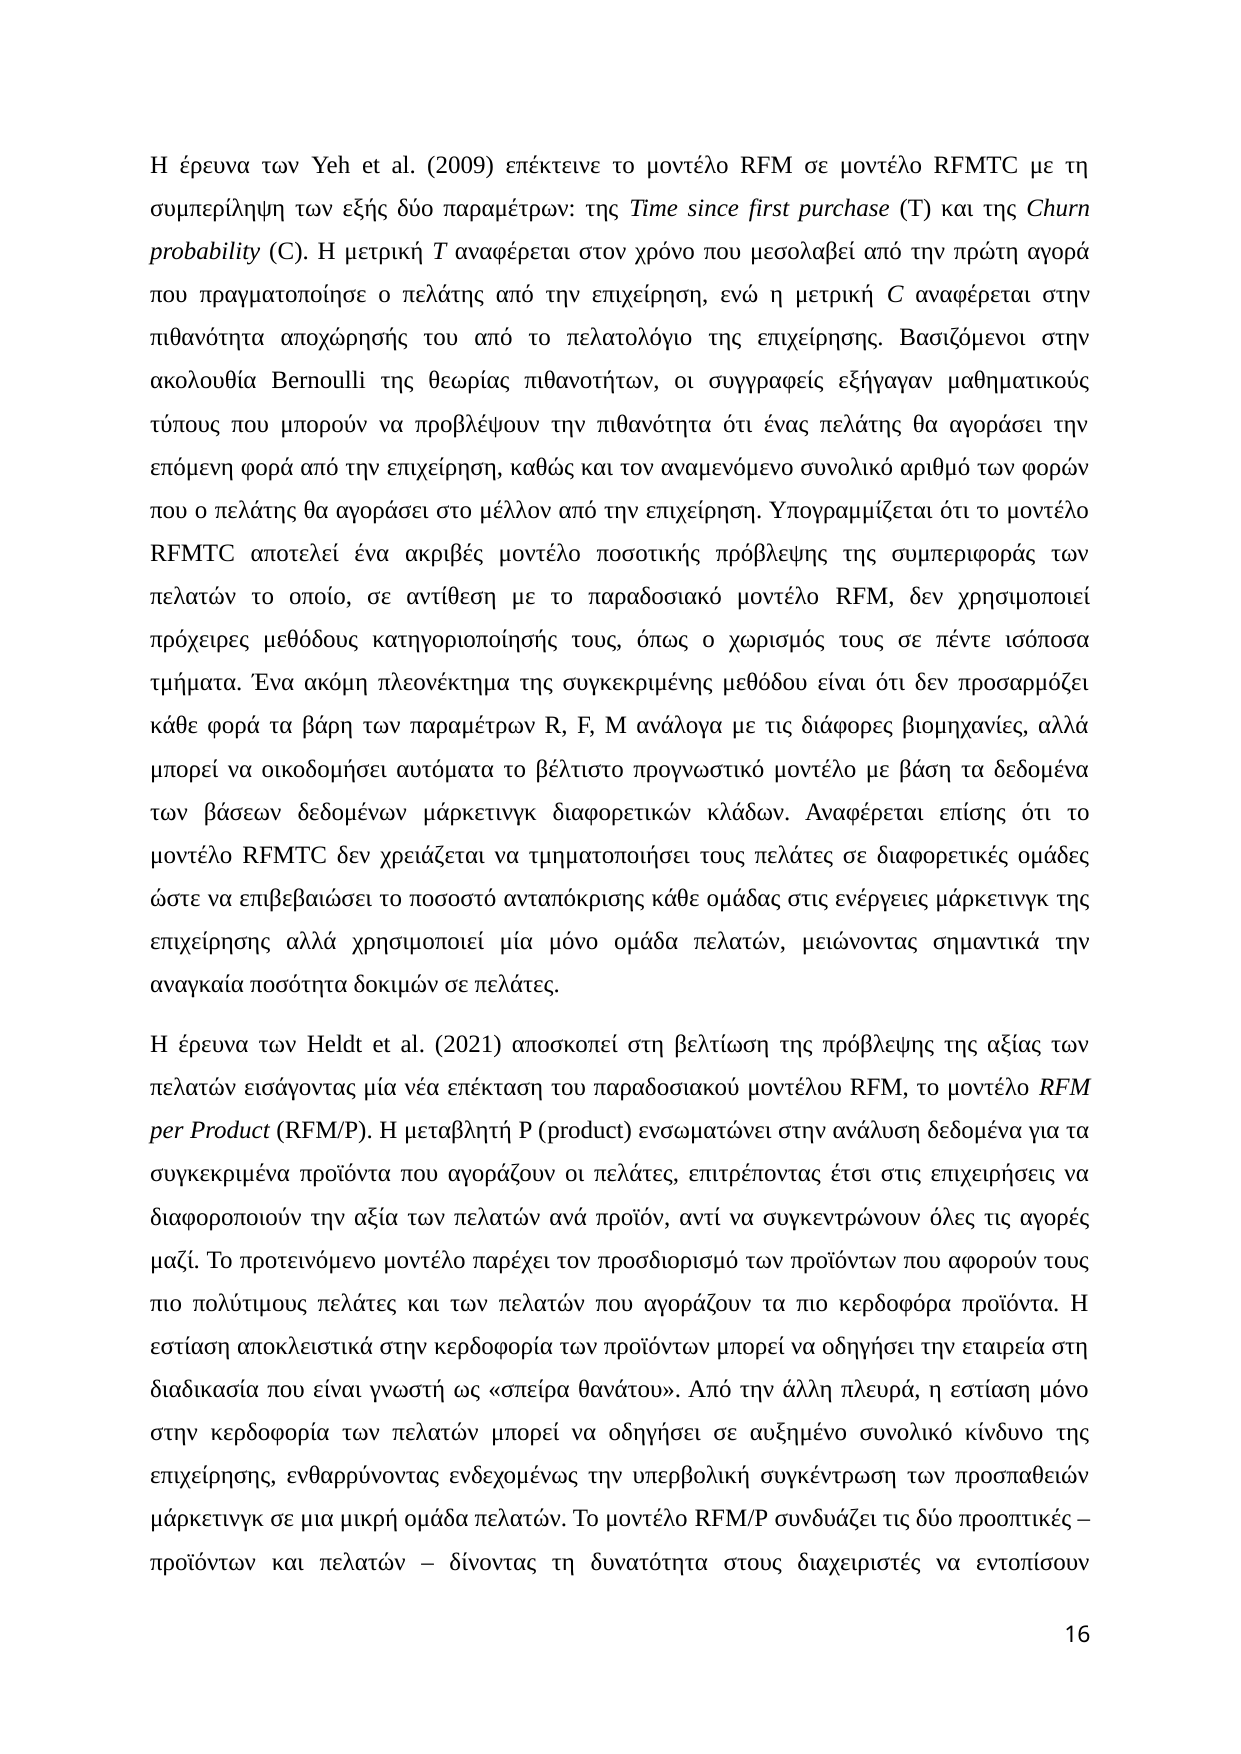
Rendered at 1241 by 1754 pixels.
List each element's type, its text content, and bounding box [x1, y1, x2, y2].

text Η έρευνα των Yeh et al. (2009) επέκτεινε το μοντέλο RFM σε μοντέλο RFMTC με τη συμπερίληψη των εξής δύο παραμέτρων: της Time since first purchase (Τ) και της Churn probability (C). Η μετρική T αναφέρεται στον χρόνο που μεσολαβεί από την πρώτη αγορά που πραγματοποίησε ο πελάτης από την επιχείρηση, ενώ η μετρική C αναφέρεται στην πιθανότητα αποχώρησής του από το πελατολόγιο της επιχείρησης. Βασιζόμενοι στην ακολουθία Bernoulli της θεωρίας πιθανοτήτων, οι συγγραφείς εξήγαγαν μαθηματικούς τύπους που μπορούν να προβλέψουν την πιθανότητα ότι ένας πελάτης θα αγοράσει την επόμενη φορά από την επιχείρηση, καθώς και τον αναμενόμενο συνολικό αριθμό των φορών που ο πελάτης θα αγοράσει στο μέλλον από την επιχείρηση. Υπογραμμίζεται ότι το μοντέλο RFMTC αποτελεί ένα ακριβές μοντέλο ποσοτικής πρόβλεψης της συμπεριφοράς των πελατών το οποίο, σε αντίθεση με το παραδοσιακό μοντέλο RFM, δεν χρησιμοποιεί πρόχειρες μεθόδους κατηγοριοποίησής τους, όπως ο χωρισμός τους σε πέντε ισόποσα τμήματα. Ένα ακόμη πλεονέκτημα της συγκεκριμένης μεθόδου είναι ότι δεν προσαρμόζει κάθε φορά τα βάρη των παραμέτρων R, F, M ανάλογα με τις διάφορες βιομηχανίες, αλλά μπορεί να οικοδομήσει αυτόματα το βέλτιστο προγνωστικό μοντέλο με βάση τα δεδομένα των βάσεων δεδομένων μάρκετινγκ διαφορετικών κλάδων. Αναφέρεται επίσης ότι το μοντέλο RFMTC δεν χρειάζεται να τμηματοποιήσει τους πελάτες σε διαφορετικές ομάδες ώστε να επιβεβαιώσει το ποσοστό ανταπόκρισης κάθε ομάδας στις ενέργειες μάρκετινγκ της επιχείρησης αλλά χρησιμοποιεί μία μόνο ομάδα πελατών, μειώνοντας σημαντικά την αναγκαία ποσότητα δοκιμών σε πελάτες. [150, 150, 1090, 998]
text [150, 1029, 1090, 1575]
